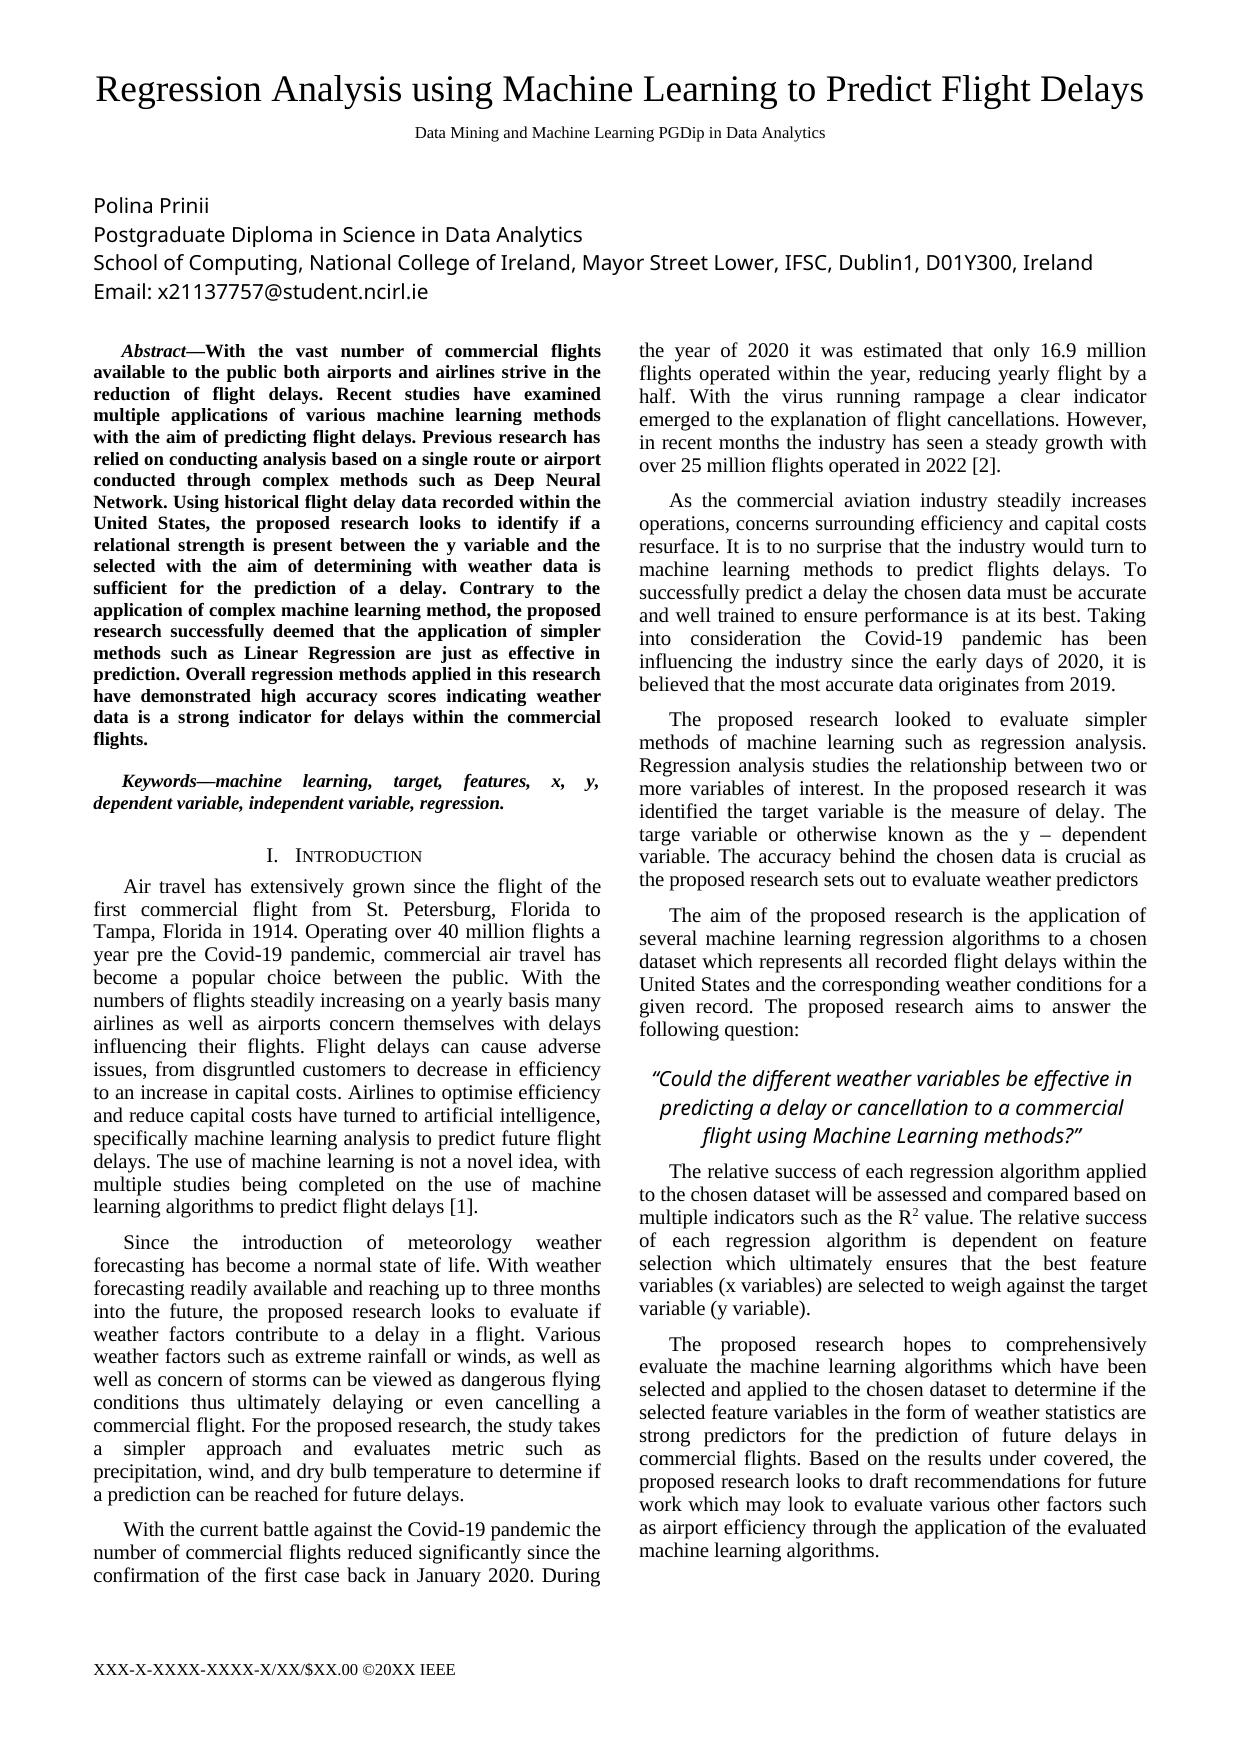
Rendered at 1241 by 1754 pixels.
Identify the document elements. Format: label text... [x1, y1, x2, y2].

text The proposed research hopes to comprehensively evaluate the machine learning algorithms which have been selected and applied to the chosen dataset to determine if the selected feature variables in the form of weather statistics are strong predictors for the prediction of future delays in commercial flights. Based on the results under covered, the proposed research looks to draft recommendations for future work which may look to evaluate various other factors such as airport efficiency through the application of the evaluated machine learning algorithms. [639, 1333, 1147, 1562]
text “Could the different weather variables be effective in predicting a delay or cancellation to a commercial flight using Machine Learning methods?” [639, 1064, 1147, 1149]
text Since the introduction of meteorology weather forecasting has become a normal state of life. With weather forecasting readily available and reaching up to three months into the future, the proposed research looks to evaluate if weather factors contribute to a delay in a flight. Various weather factors such as extreme rainfall or winds, as well as well as concern of storms can be viewed as dangerous flying conditions thus ultimately delaying or even cancelling a commercial flight. For the proposed research, the study takes a simpler approach and evaluates metric such as precipitation, wind, and dry bulb temperature to determine if a prediction can be reached for future delays. [93, 1231, 601, 1506]
text With the current battle against the Covid-19 pandemic the number of commercial flights reduced significantly since the confirmation of the first case back in January 2020. During the year of 2020 it was estimated that only 16.9 million flights operated within the year, reducing yearly flight by a half. With the virus running rampage a clear indicator emerged to the explanation of flight cancellations. However, in recent months the industry has seen a steady growth with over 25 million flights operated in 2022 [2]. [639, 340, 1147, 477]
text The aim of the proposed research is the application of several machine learning regression algorithms to a chosen dataset which represents all recorded flight delays within the United States and the corresponding weather conditions for a given record. The proposed research aims to answer the following question: [639, 904, 1147, 1041]
text The relative success of each regression algorithm applied to the chosen dataset will be assessed and compared based on multiple indicators such as the R2 value. The relative success of each regression algorithm is dependent on feature selection which ultimately ensures that the best feature variables (x variables) are selected to weigh against the target variable (y variable). [639, 1160, 1147, 1320]
text The proposed research looked to evaluate simpler methods of machine learning such as regression analysis. Regression analysis studies the relationship between two or more variables of interest. In the proposed research it was identified the target variable is the measure of delay. The targe variable or otherwise known as the y – dependent variable. The accuracy behind the chosen data is crucial as the proposed research sets out to evaluate weather predictors [639, 708, 1147, 891]
subtitle Introduction [93, 842, 601, 867]
title Regression Analysis using Machine Learning to Predict Flight Delays [93, 67, 1147, 110]
text Keywords—machine learning, target, features, x, y, dependent variable, independent variable, regression. [93, 770, 601, 813]
text Air travel has extensively grown since the flight of the first commercial flight from St. Petersburg, Florida to Tampa, Florida in 1914. Operating over 40 million flights a year pre the Covid-19 pandemic, commercial air travel has become a popular choice between the public. With the numbers of flights steadily increasing on a yearly basis many airlines as well as airports concern themselves with delays influencing their flights. Flight delays can cause adverse issues, from disgruntled customers to decrease in efficiency to an increase in capital costs. Airlines to optimise efficiency and reduce capital costs have turned to artificial intelligence, specifically machine learning analysis to predict future flight delays. The use of machine learning is not a novel idea, with multiple studies being completed on the use of machine learning algorithms to predict flight delays [1]. [93, 875, 601, 1218]
text Abstract—With the vast number of commercial flights available to the public both airports and airlines strive in the reduction of flight delays. Recent studies have examined multiple applications of various machine learning methods with the aim of predicting flight delays. Previous research has relied on conducting analysis based on a single route or airport conducted through complex methods such as Deep Neural Network. Using historical flight delay data recorded within the United States, the proposed research looks to identify if a relational strength is present between the y variable and the selected with the aim of determining with weather data is sufficient for the prediction of a delay. Contrary to the application of complex machine learning method, the proposed research successfully deemed that the application of simpler methods such as Linear Regression are just as effective in prediction. Overall regression methods applied in this research have demonstrated high accuracy scores indicating weather data is a strong indicator for delays within the commercial flights. [93, 340, 601, 749]
text As the commercial aviation industry steadily increases operations, concerns surrounding efficiency and capital costs resurface. It is to no surprise that the industry would turn to machine learning methods to predict flights delays. To successfully predict a delay the chosen data must be accurate and well trained to ensure performance is at its best. Taking into consideration the Covid-19 pandemic has been influencing the industry since the early days of 2020, it is believed that the most accurate data originates from 2019. [639, 489, 1147, 696]
text With the current battle against the Covid-19 pandemic the number of commercial flights reduced significantly since the confirmation of the first case back in January 2020. During the year of 2020 it was estimated that only 16.9 million flights operated within the year, reducing yearly flight by a half. With the virus running rampage a clear indicator emerged to the explanation of flight cancellations. However, in recent months the industry has seen a steady growth with over 25 million flights operated in 2022 [2]. [93, 1518, 601, 1587]
text Polina Prinii Postgraduate Diploma in Science in Data Analytics School of Computing, National College of Ireland, Mayor Street Lower, IFSC, Dublin1, D01Y300, Ireland Email: x21137757@student.ncirl.ie [93, 191, 1147, 305]
